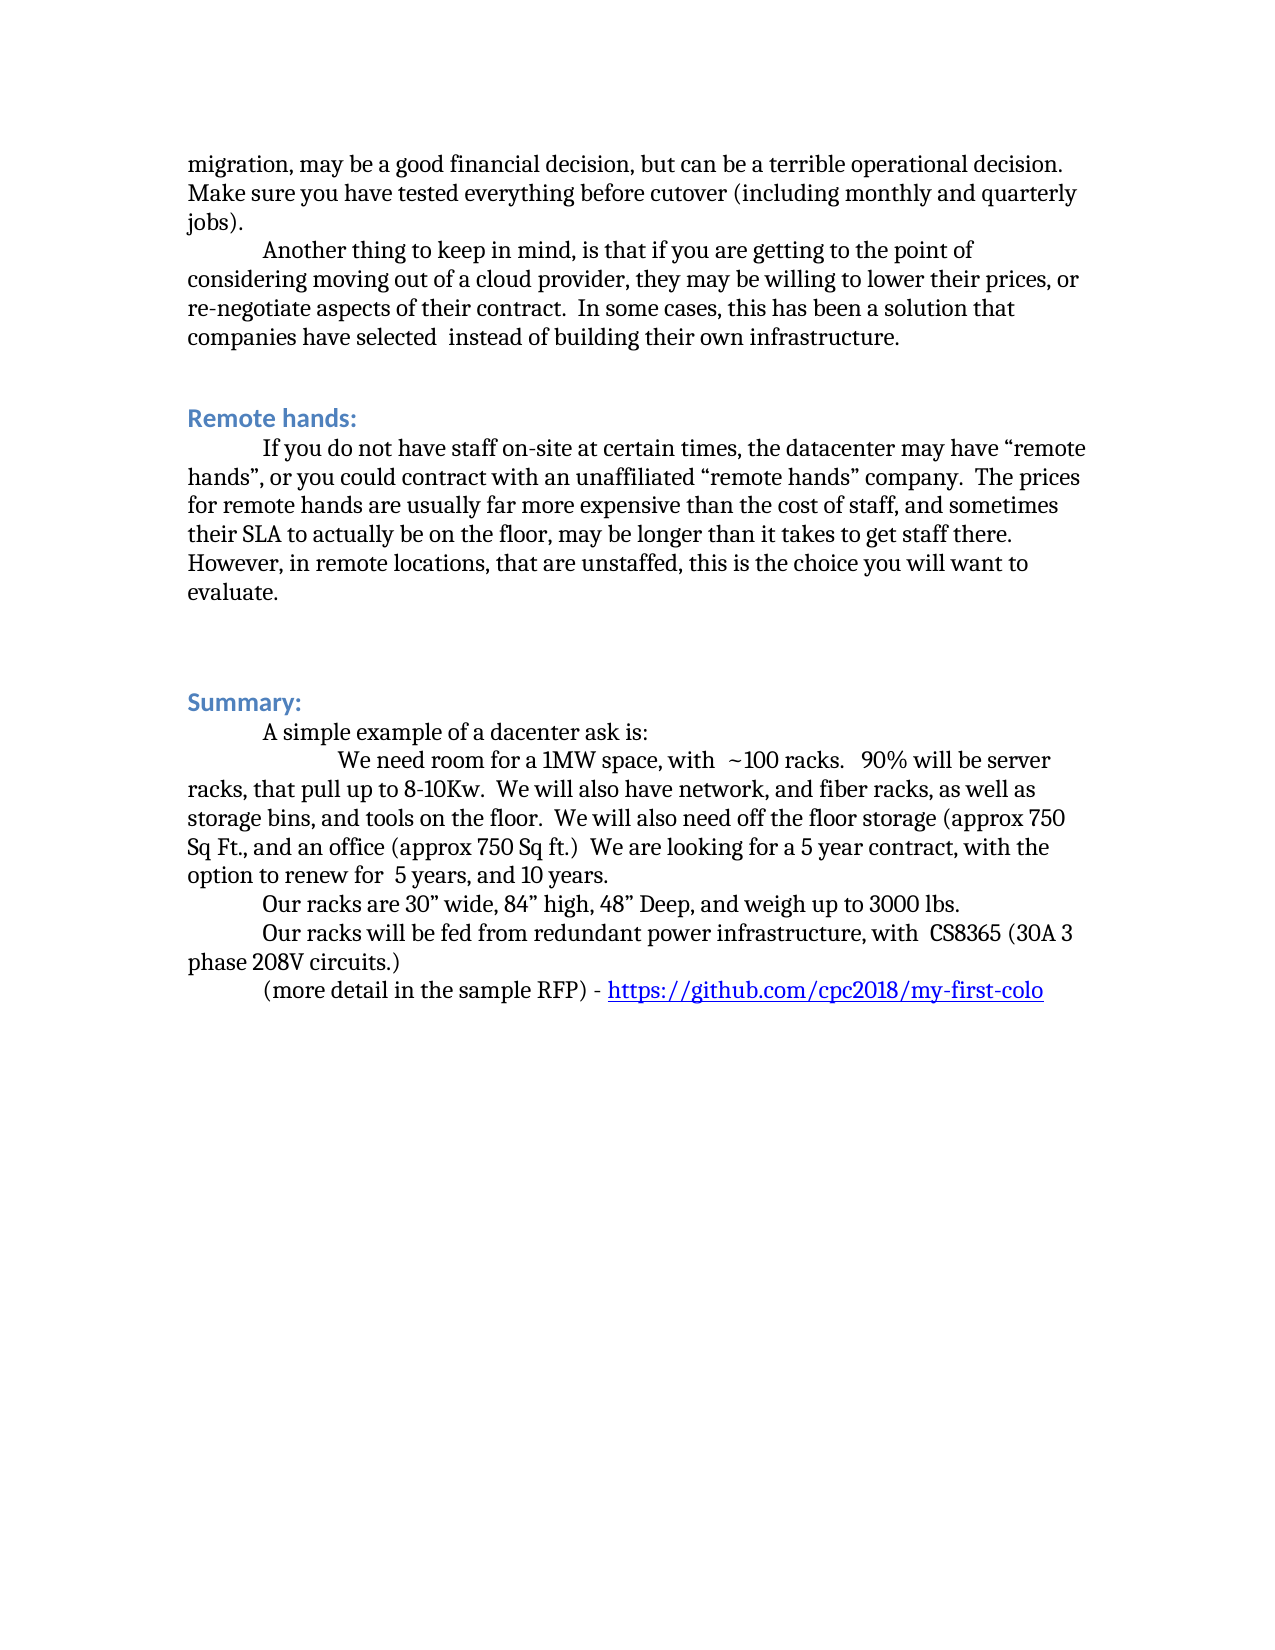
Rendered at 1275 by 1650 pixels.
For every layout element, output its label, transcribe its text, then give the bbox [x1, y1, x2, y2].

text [187, 150, 1087, 236]
text Another thing to keep in mind, is that if you are getting to the point of considering moving out of a cloud provider, they may be willing to lower their prices, or re-negotiate aspects of their contract. In some cases, this has been a solution that companies have selected instead of building their own infrastructure. [187, 236, 1087, 351]
text Our racks will be fed from redundant power infrastructure, with CS8365 (30A 3 phase 208V circuits.) [187, 919, 1087, 976]
text (more detail in the sample RFP) - https://github.com/cpc2018/my-first-colo [187, 976, 1087, 1005]
text If you do not have staff on-site at certain times, the datacenter may have “remote hands”, or you could contract with an unaffiliated “remote hands” company. The prices for remote hands are usually far more expensive than the cost of staff, and sometimes their SLA to actually be on the floor, may be longer than it takes to get staff there. However, in remote locations, that are unstaffed, this is the choice you will want to evaluate. [187, 434, 1087, 606]
text Our racks are 30” wide, 84” high, 48” Deep, and weigh up to 3000 lbs. [187, 890, 1087, 919]
text We need room for a 1MW space, with ~100 racks. 90% will be server racks, that pull up to 8-10Kw. We will also have network, and fiber racks, as well as storage bins, and tools on the floor. We will also need off the floor storage (approx 750 Sq Ft., and an office (approx 750 Sq ft.) We are looking for a 5 year contract, with the option to renew for 5 years, and 10 years. [187, 746, 1087, 890]
subtitle Remote hands: [187, 401, 1087, 434]
subtitle Summary: [187, 685, 1087, 718]
text A simple example of a dacenter ask is: [187, 718, 1087, 746]
